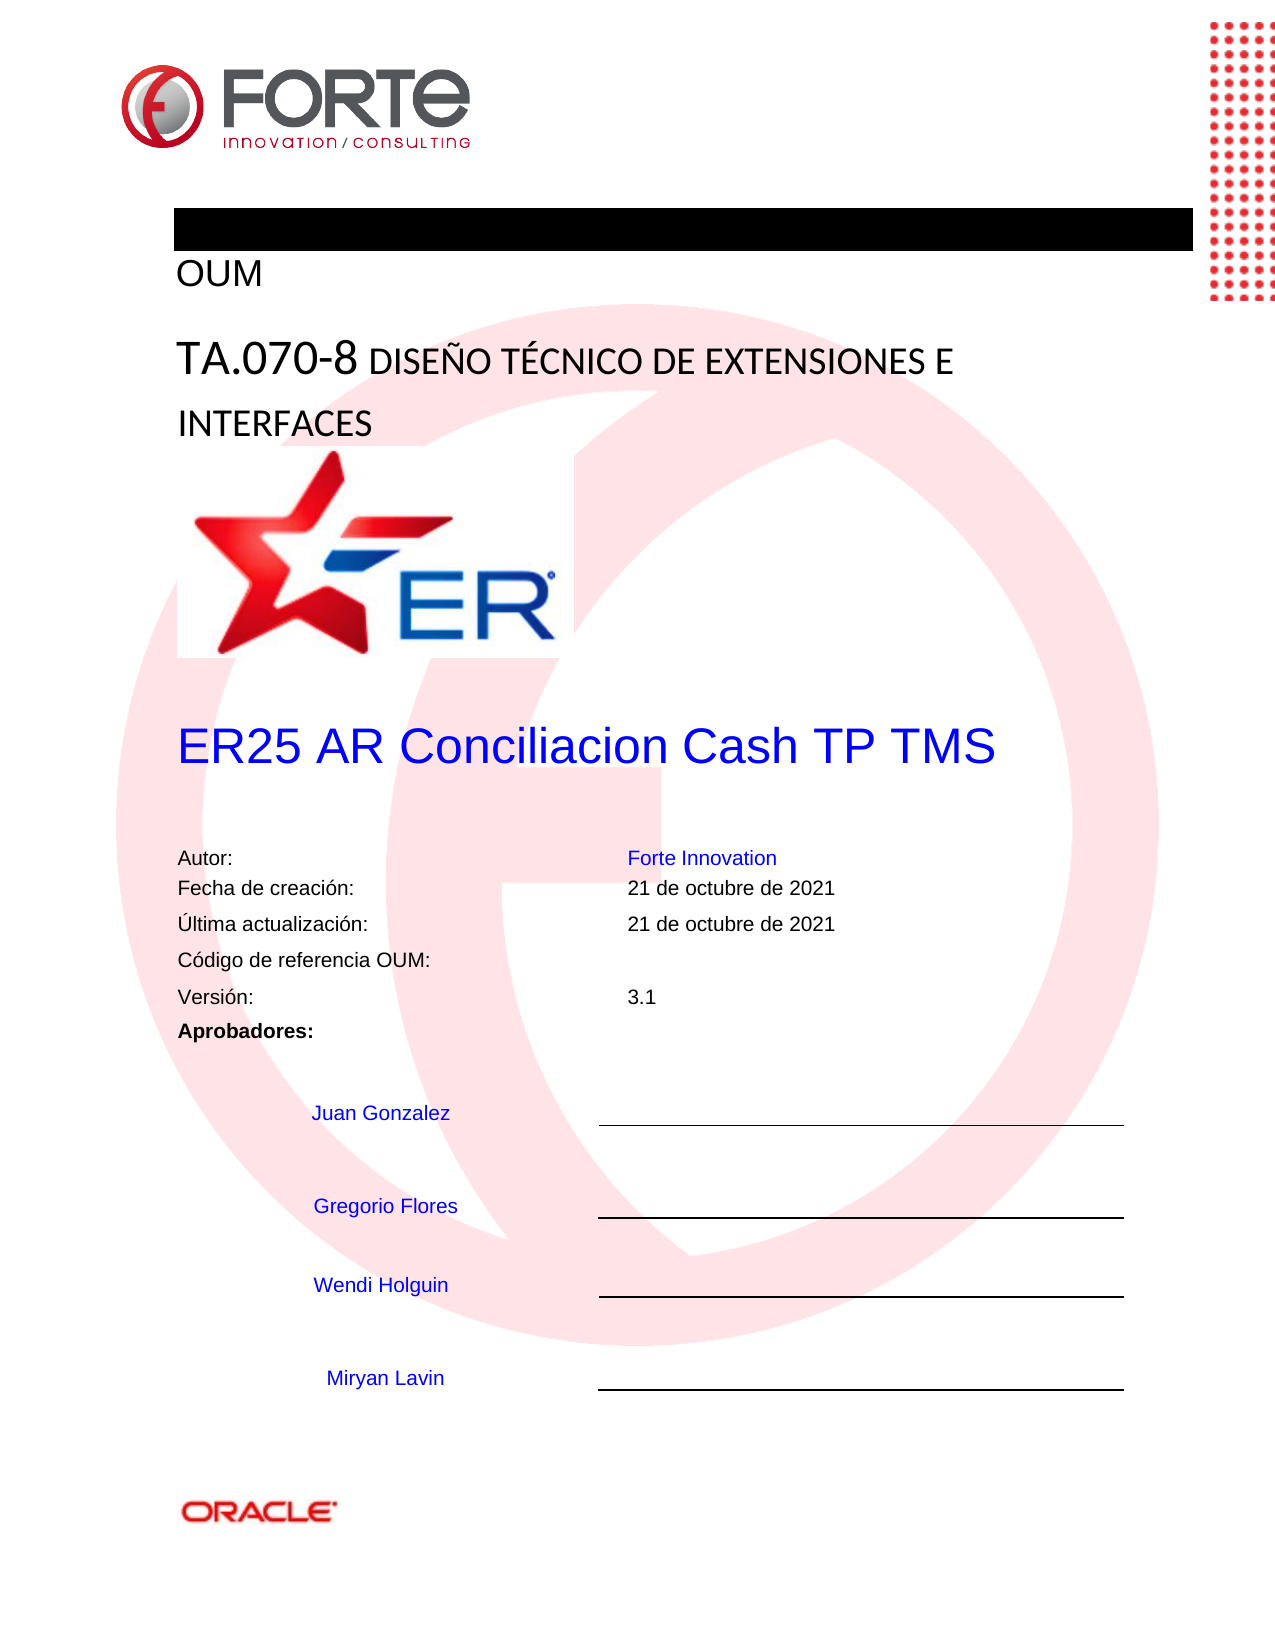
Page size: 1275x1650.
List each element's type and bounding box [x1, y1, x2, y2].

picture [177, 446, 574, 658]
picture [177, 1499, 338, 1525]
picture [121, 65, 470, 148]
